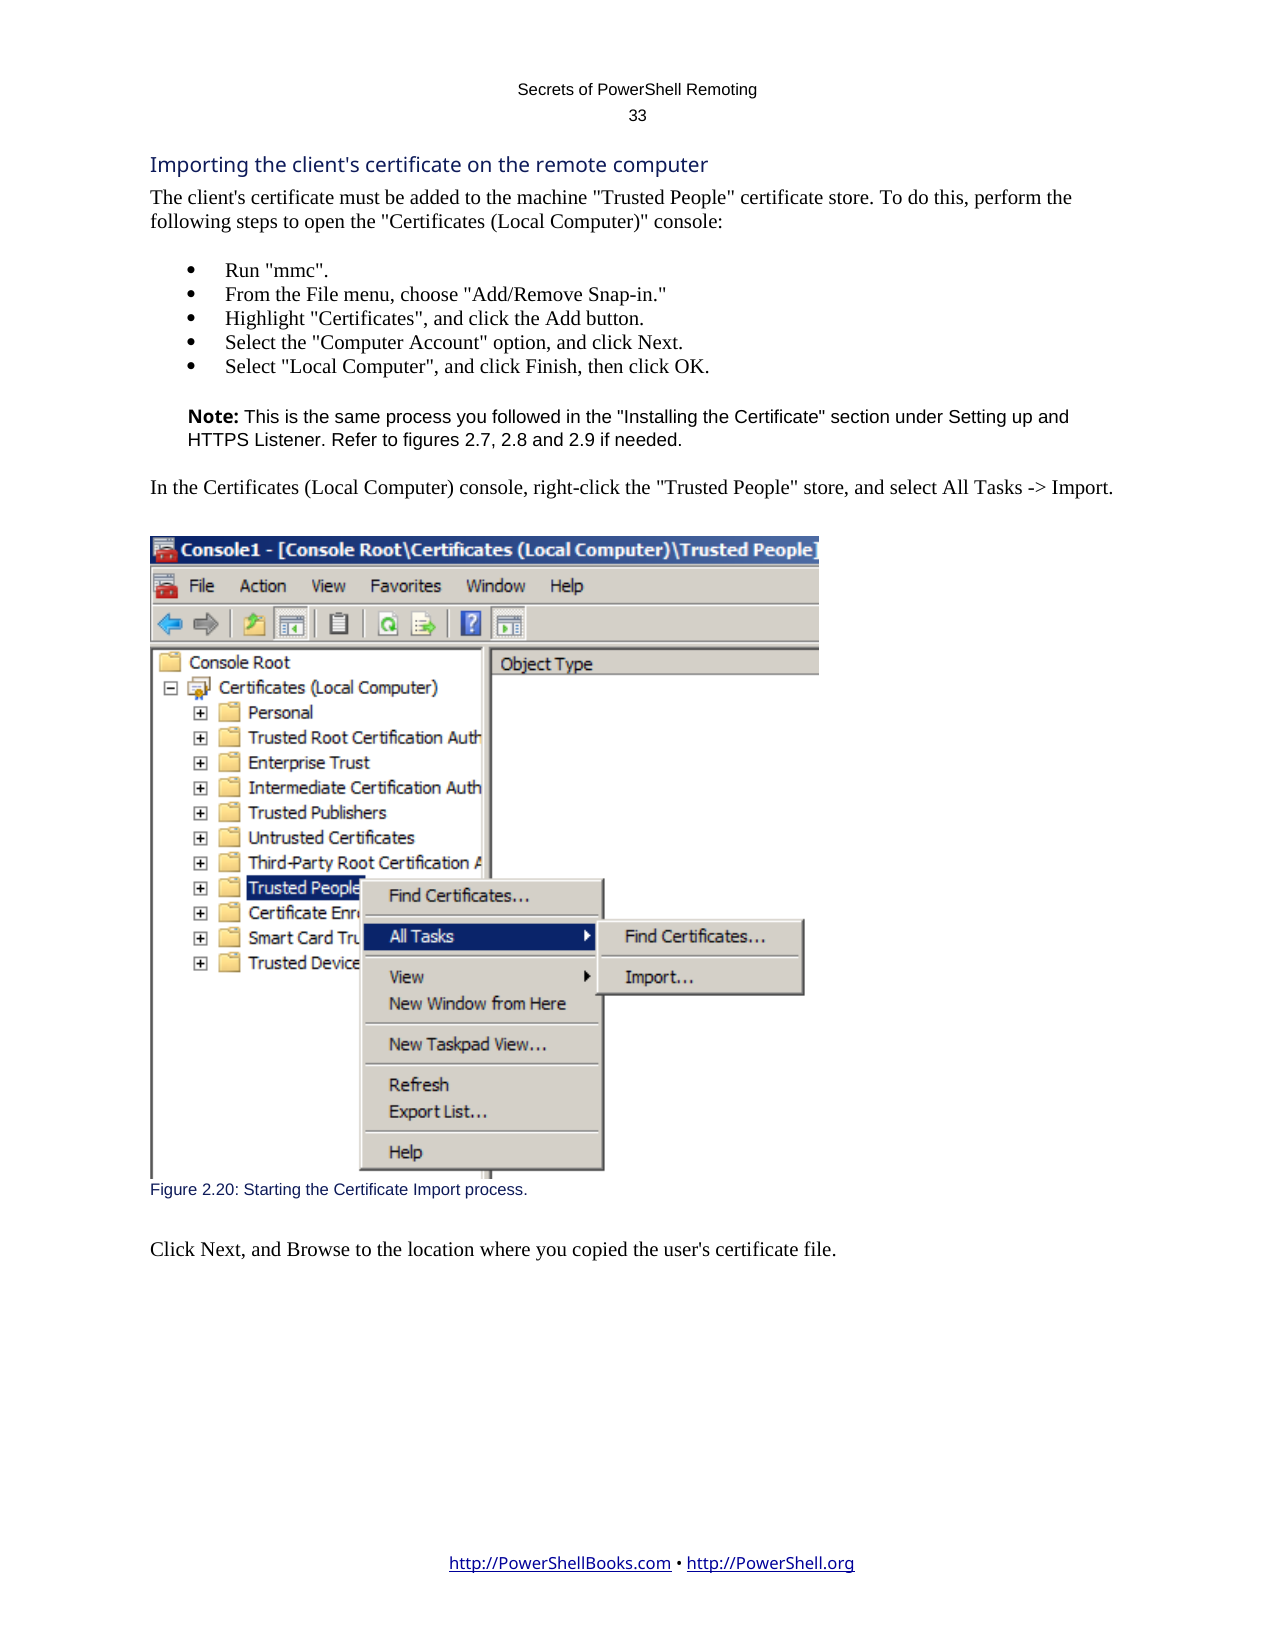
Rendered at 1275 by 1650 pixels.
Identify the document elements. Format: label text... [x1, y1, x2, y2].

text Click Next, and Browse to the location where you copied the user's certificate file. [150, 1237, 1125, 1261]
list Run "mmc". [187, 258, 1125, 282]
subtitle Importing the client's certificate on the remote computer [150, 150, 1125, 178]
list Highlight "Certificates", and click the Add button. [187, 306, 1125, 330]
text Figure 2.20: Starting the Certificate Import process. [150, 1179, 1125, 1200]
list From the File menu, choose "Add/Remove Snap-in." [187, 282, 1125, 306]
text In the Certificates (Local Computer) console, right-click the "Trusted People" store, and select All Tasks -> Import. [150, 475, 1125, 499]
text Note: This is the same process you followed in the "Installing the Certificate" section under Setting up and HTTPS Listener. Refer to figures 2.7, 2.8 and 2.9 if needed. [187, 403, 1087, 450]
list Select the "Computer Account" option, and click Next. [187, 330, 1125, 354]
text The client's certificate must be added to the machine "Trusted People" certificate store. To do this, perform the following steps to open the "Certificates (Local Computer)" console: [150, 185, 1125, 233]
picture [150, 536, 819, 1179]
list Select "Local Computer", and click Finish, then click OK. [187, 354, 1125, 378]
